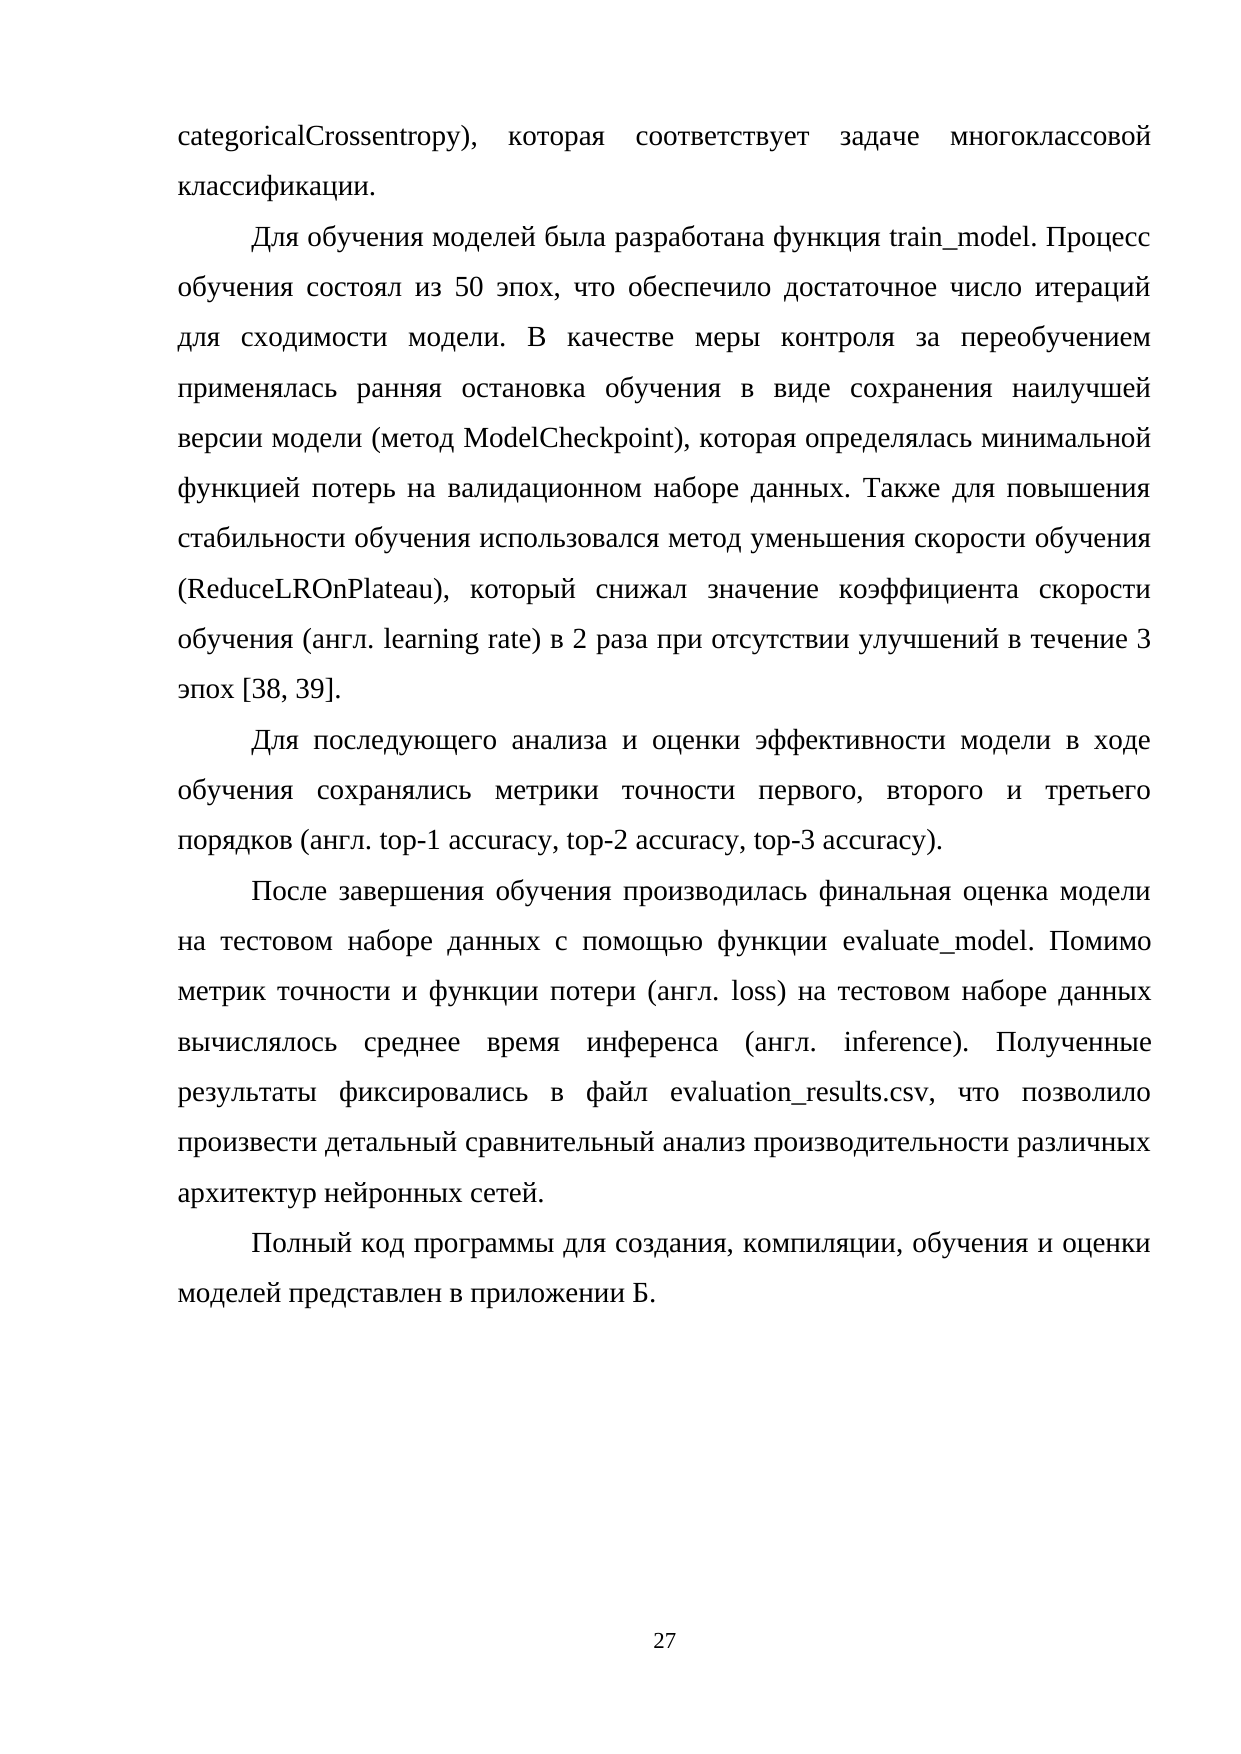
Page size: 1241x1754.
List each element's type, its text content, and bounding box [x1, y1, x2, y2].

text После завершения обучения производилась финальная оценка модели на тестовом наборе данных с помощью функции evaluate_model. Помимо метрик точности и функции потери (англ. loss) на тестовом наборе данных вычислялось среднее время инференса (англ. inference). Полученные результаты фиксировались в файл evaluation_results.csv, что позволило произвести детальный сравнительный анализ производительности различных архитектур нейронных сетей. [177, 873, 1152, 1208]
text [177, 118, 1152, 202]
text Полный код программы для создания, компиляции, обучения и оценки моделей представлен в приложении Б. [177, 1225, 1152, 1309]
text Для последующего анализа и оценки эффективности модели в ходе обучения сохранялись метрики точности первого, второго и третьего порядков (англ. top-1 accuracy, top-2 accuracy, top-3 accuracy). [177, 722, 1152, 856]
text Для обучения моделей была разработана функция train_model. Процесс обучения состоял из 50 эпох, что обеспечило достаточное число итераций для сходимости модели. В качестве меры контроля за переобучением применялась ранняя остановка обучения в виде сохранения наилучшей версии модели (метод ModelCheckpoint), которая определялась минимальной функцией потерь на валидационном наборе данных. Также для повышения стабильности обучения использовался метод уменьшения скорости обучения (ReduceLROnPlateau), который снижал значение коэффициента скорости обучения (англ. learning rate) в 2 раза при отсутствии улучшений в течение 3 эпох [38, 39]. [177, 219, 1152, 705]
